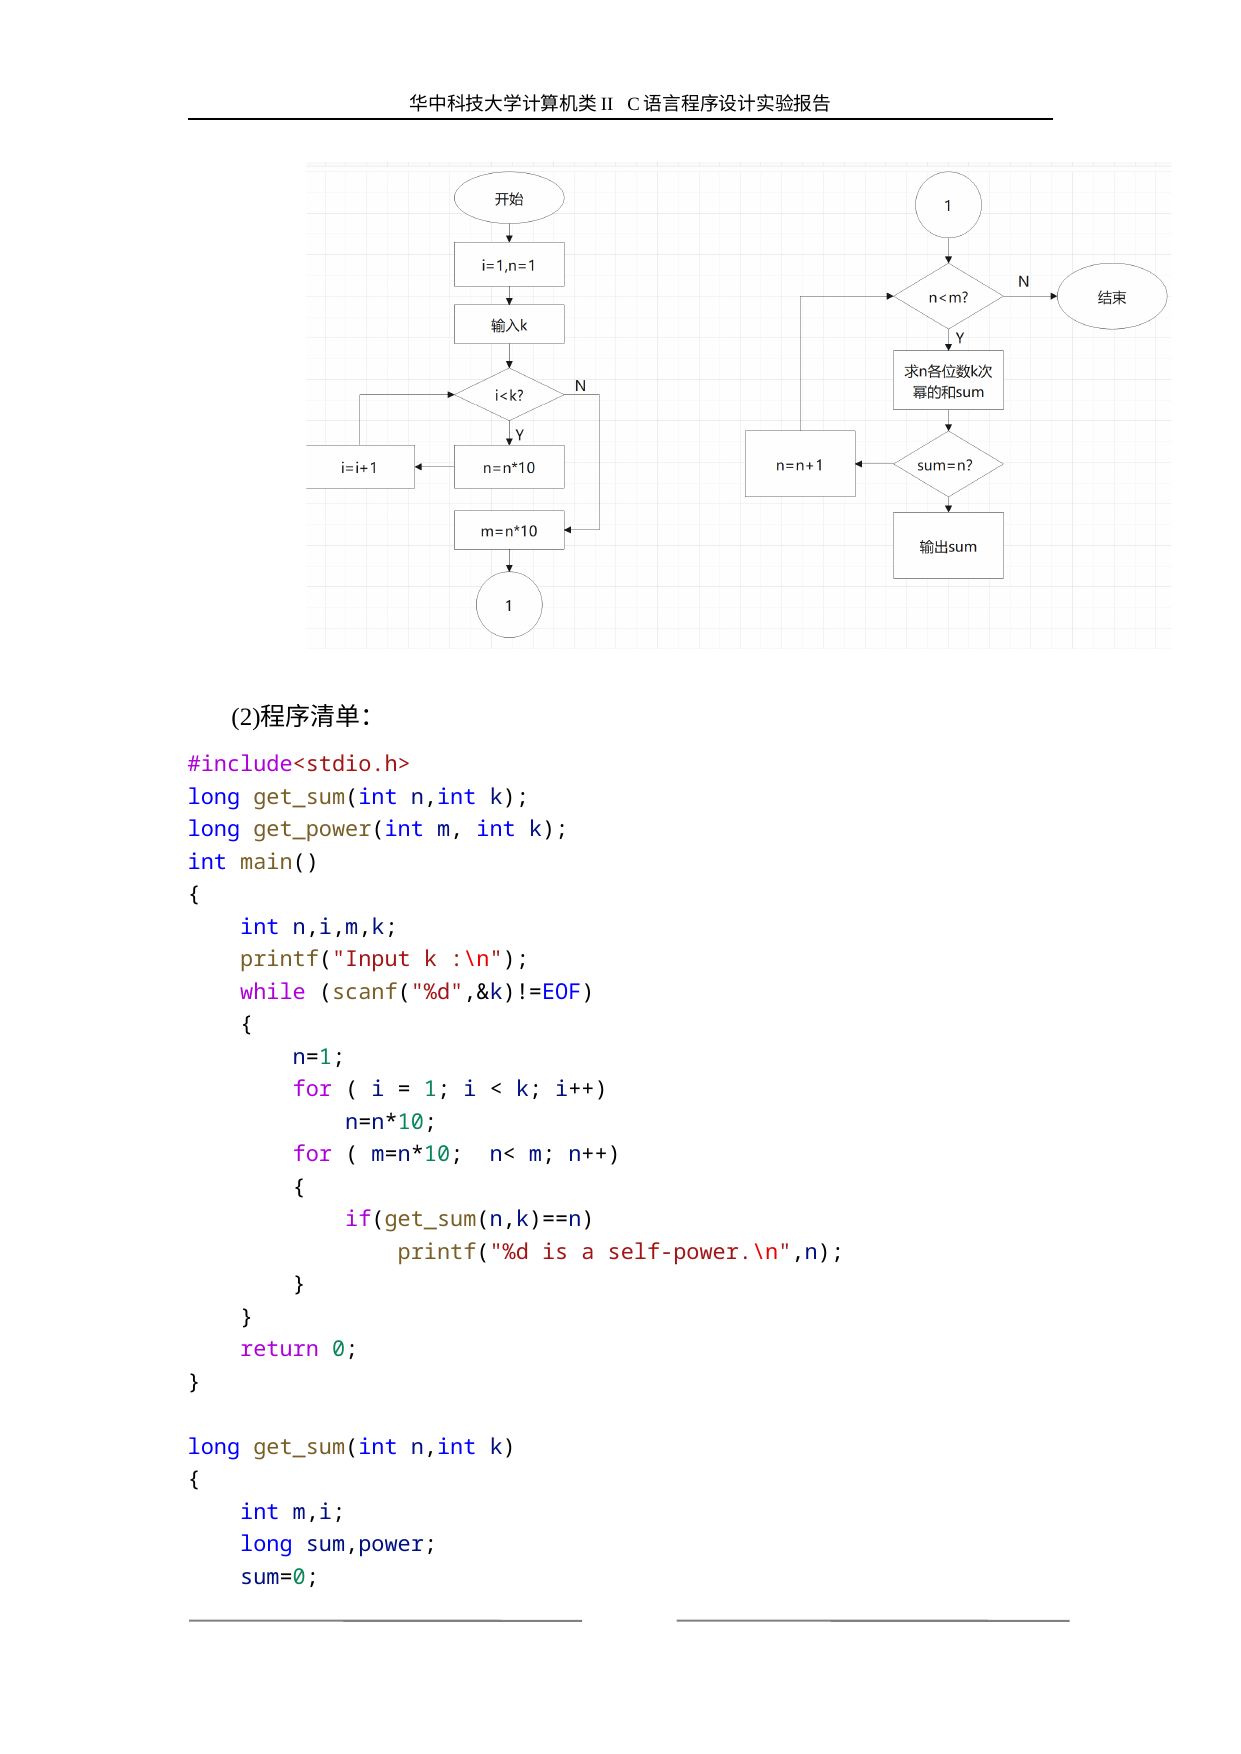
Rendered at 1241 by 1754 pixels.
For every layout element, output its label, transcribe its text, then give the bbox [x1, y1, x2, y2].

text printf("%d is a self-power.\n",n); [187, 1234, 1053, 1267]
text sum=0; [187, 1559, 1053, 1592]
text n=n*10; [187, 1104, 1053, 1137]
text long sum,power; [187, 1527, 1053, 1559]
text { [187, 1169, 1053, 1202]
text { [187, 877, 1053, 909]
text for ( m=n*10; n< m; n++) [187, 1137, 1053, 1169]
text long get_sum(int n,int k); [187, 779, 1053, 812]
text { [187, 1462, 1053, 1494]
text int main() [187, 844, 1053, 877]
text long get_power(int m, int k); [187, 812, 1053, 844]
text (2)程序清单： [187, 682, 1053, 747]
text #include<stdio.h> [187, 747, 1053, 779]
text for ( i = 1; i < k; i++) [187, 1072, 1053, 1104]
text int m,i; [187, 1494, 1053, 1527]
text int n,i,m,k; [187, 909, 1053, 942]
text long get_sum(int n,int k) [187, 1429, 1053, 1462]
text { [187, 1007, 1053, 1039]
text } [187, 1364, 1053, 1397]
picture [306, 162, 1172, 649]
text } [187, 1267, 1053, 1299]
text if(get_sum(n,k)==n) [187, 1202, 1053, 1234]
text printf("Input k :\n"); [187, 942, 1053, 974]
text } [187, 1299, 1053, 1332]
text while (scanf("%d",&k)!=EOF) [187, 974, 1053, 1007]
text return 0; [187, 1332, 1053, 1364]
text n=1; [187, 1039, 1053, 1072]
